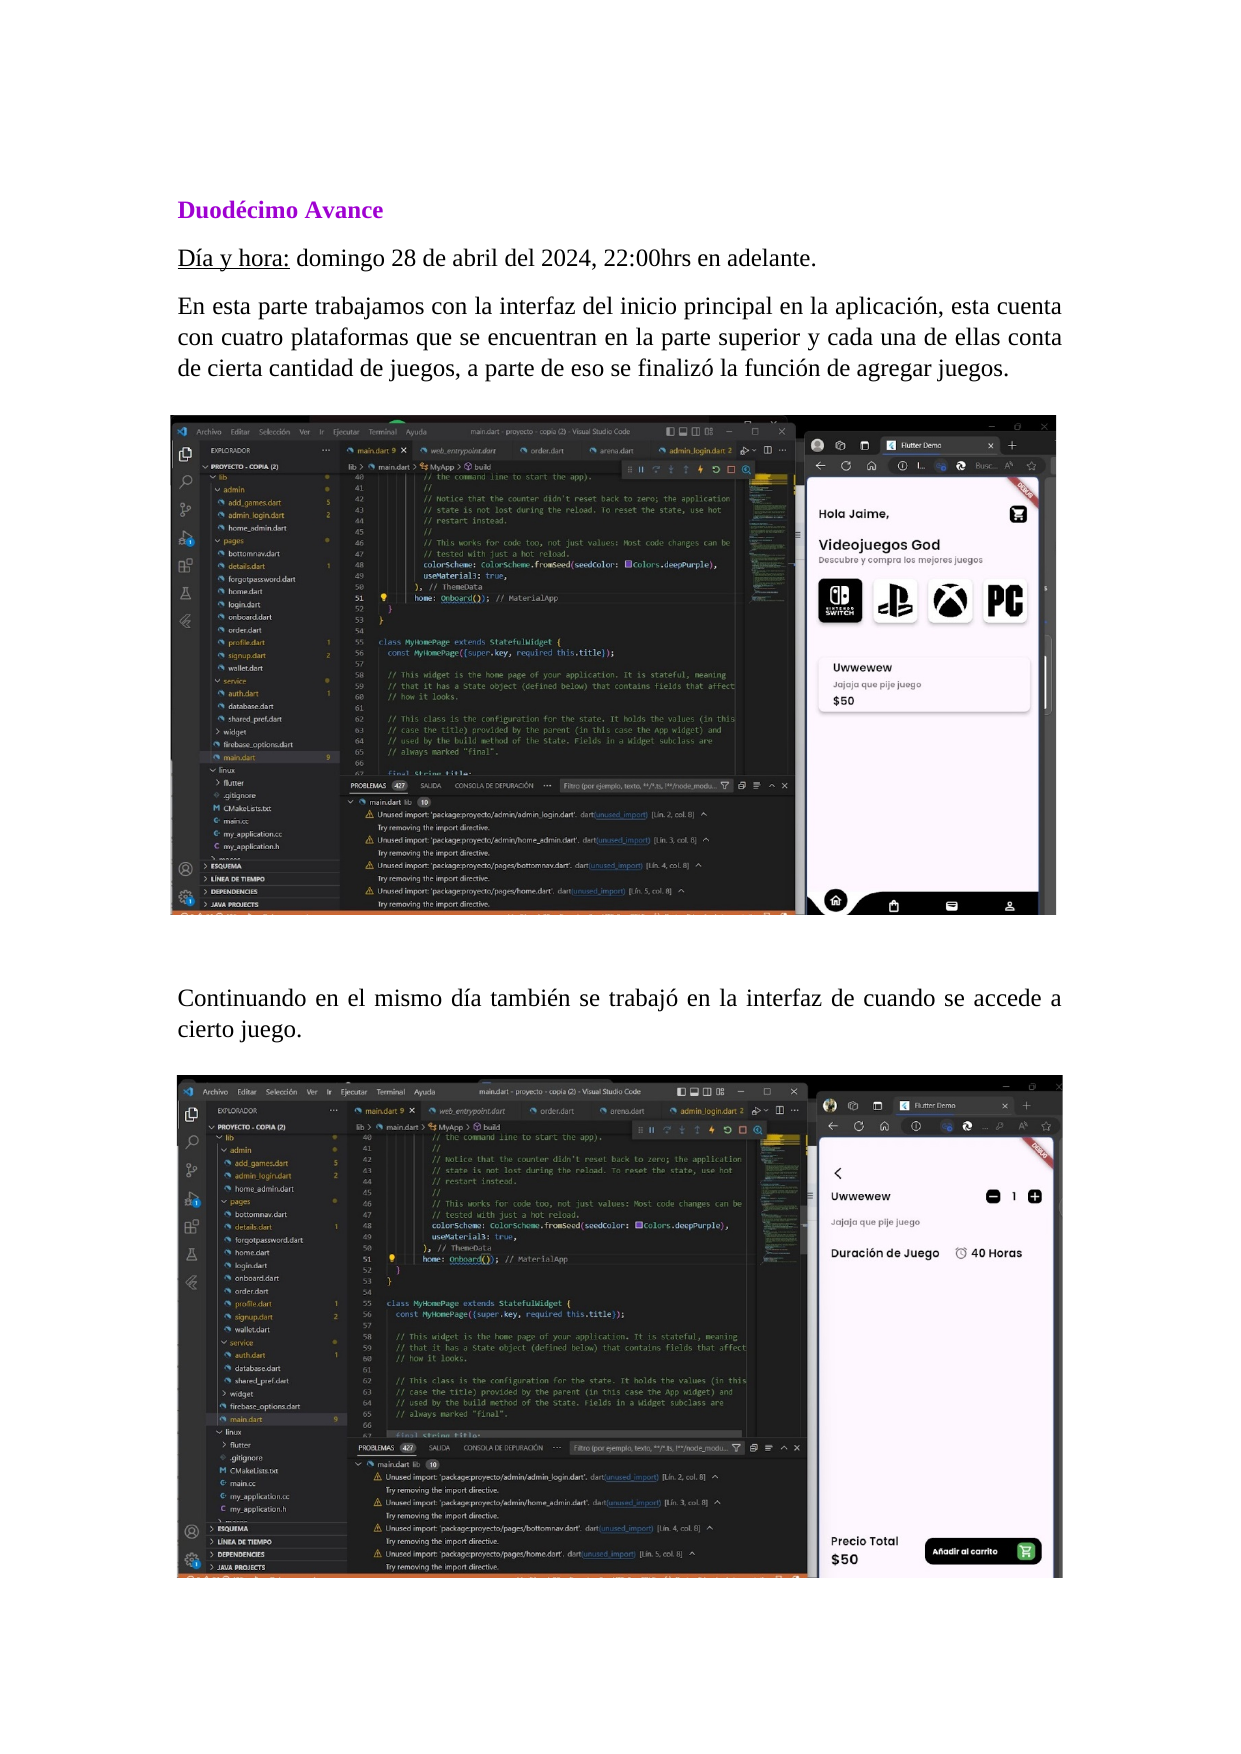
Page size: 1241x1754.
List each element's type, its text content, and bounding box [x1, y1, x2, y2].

picture [170, 415, 1057, 915]
text Duodécimo Avance [177, 195, 1063, 224]
picture [176, 1075, 1063, 1578]
text Continuando en el mismo día también se trabajó en la interfaz de cuando se accede a cierto juego. [177, 983, 1063, 1043]
text Día y hora: domingo 28 de abril del 2024, 22:00hrs en adelante. [177, 243, 1063, 272]
text En esta parte trabajamos con la interfaz del inicio principal en la aplicación, esta cuenta con cuatro plataformas que se encuentran en la parte superior y cada una de ellas conta de cierta cantidad de juegos, a parte de eso se finalizó la función de agregar juegos. [177, 291, 1063, 382]
